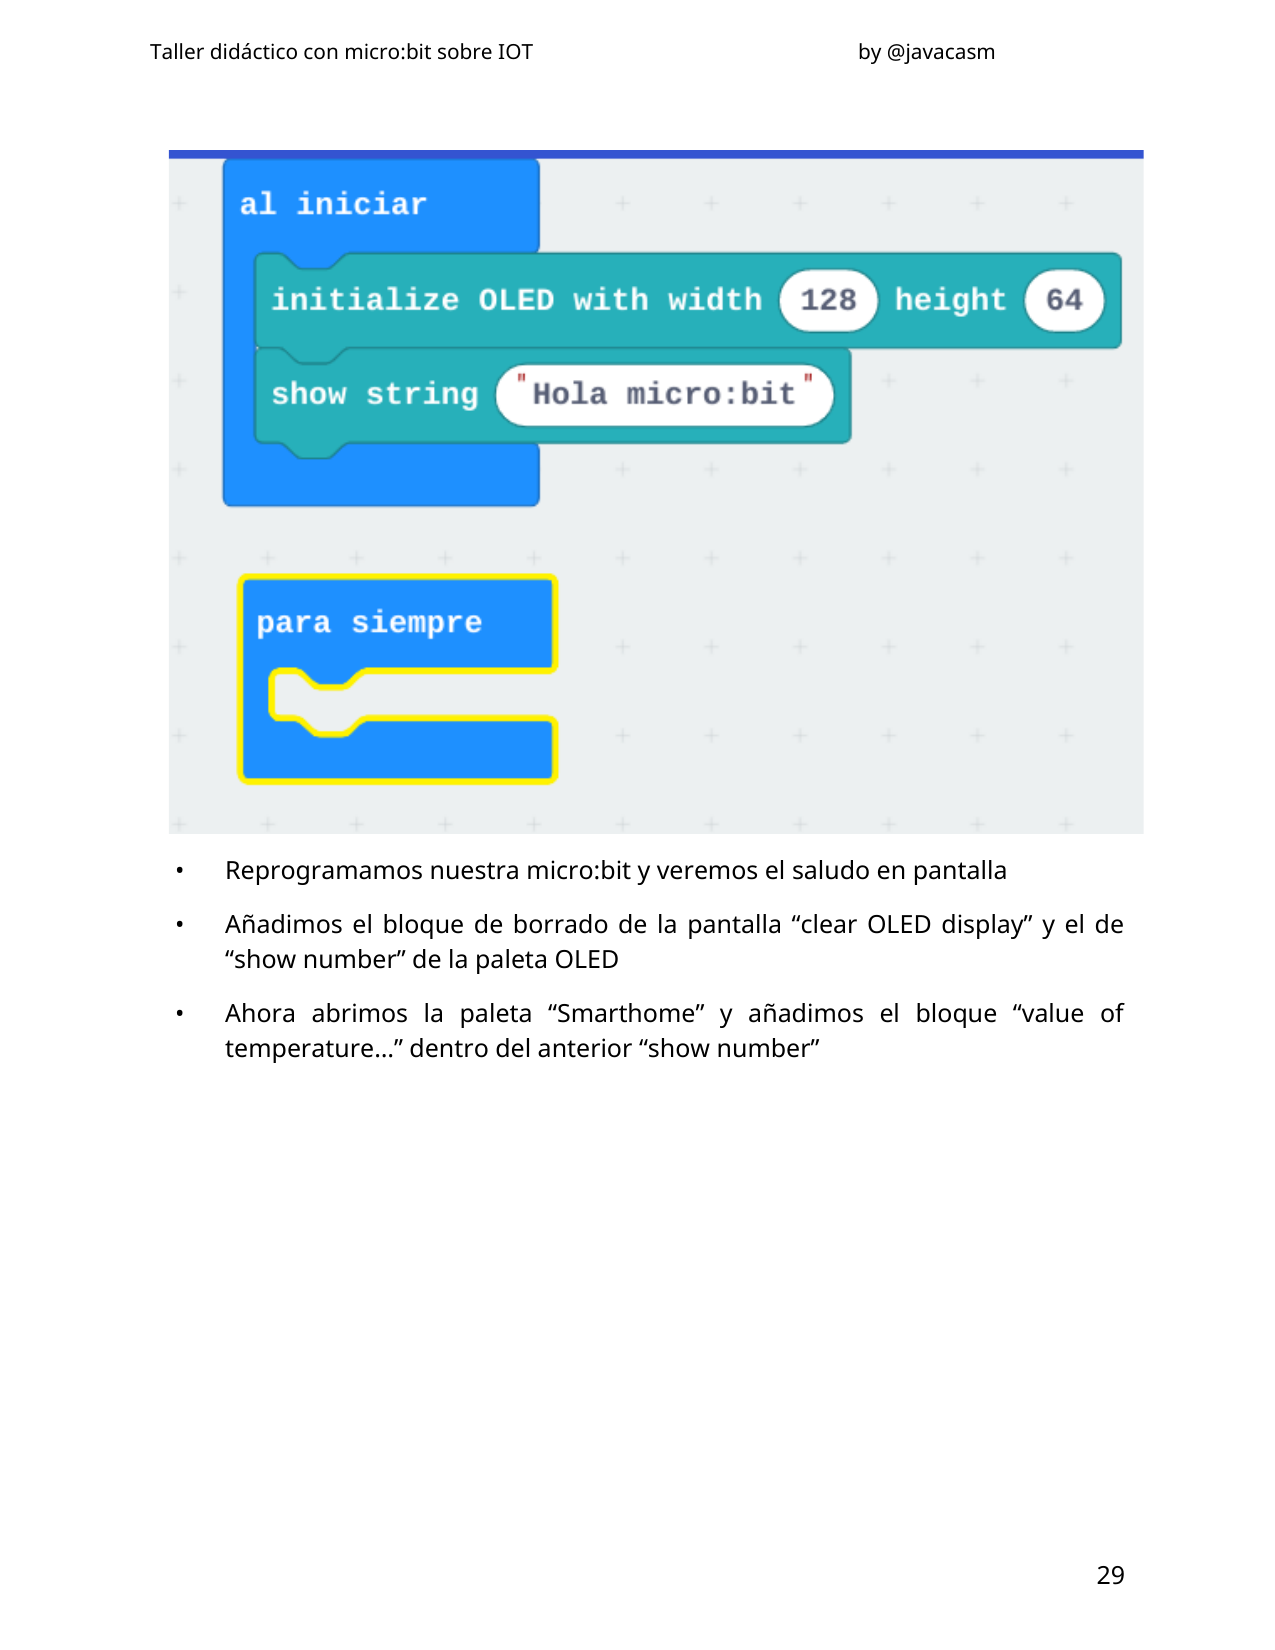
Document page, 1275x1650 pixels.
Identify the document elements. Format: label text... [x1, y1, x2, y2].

list Añadimos el bloque de borrado de la pantalla “clear OLED display” y el de “show number” de la paleta OLED [175, 907, 1125, 975]
list Reprogramamos nuestra micro:bit y veremos el saludo en pantalla [175, 852, 1125, 886]
list Ahora abrimos la paleta “Smarthome” y añadimos el bloque “value of temperature…” dentro del anterior “show number” [175, 996, 1125, 1064]
picture [168, 150, 1144, 834]
